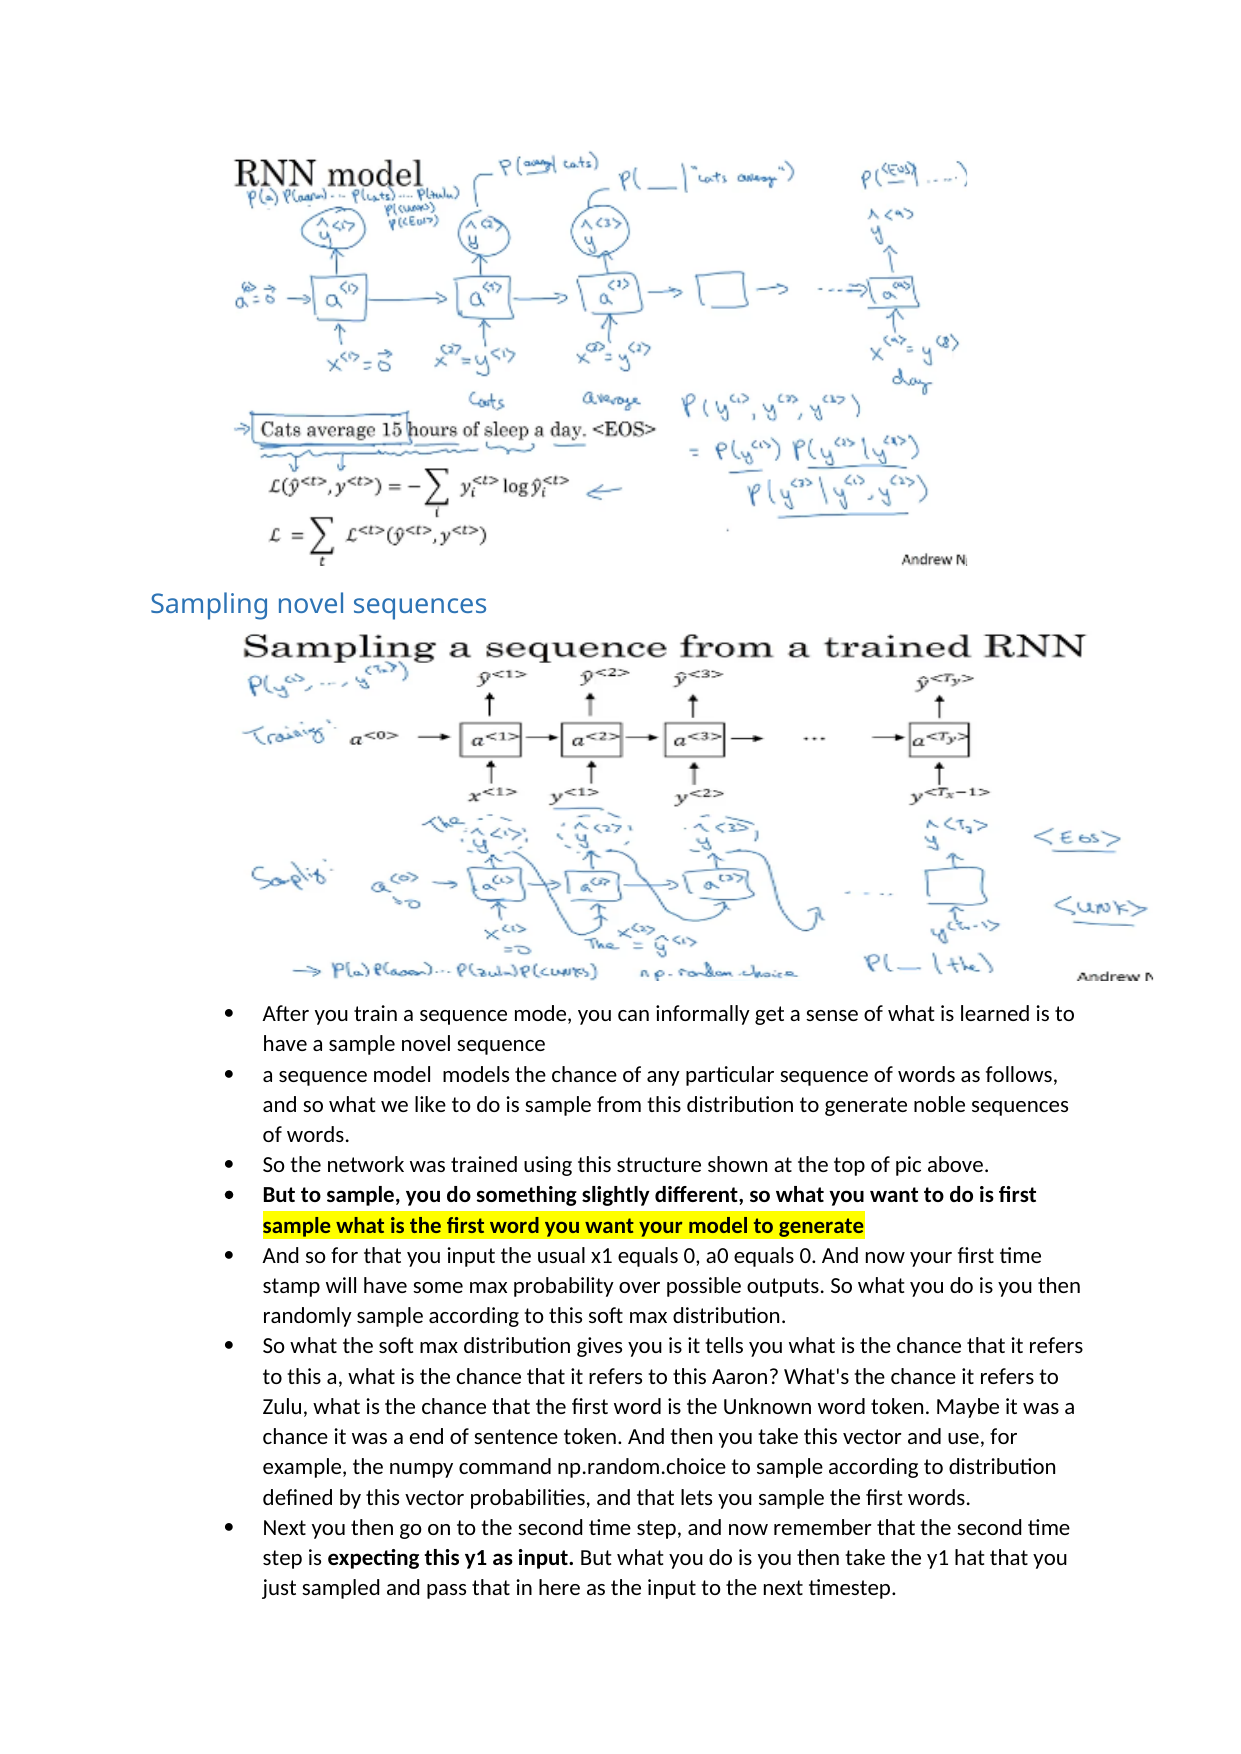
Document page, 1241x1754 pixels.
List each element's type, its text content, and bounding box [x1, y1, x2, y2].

list So the network was trained using this structure shown at the top of pic above. [225, 1150, 1090, 1178]
list But to sample, you do something slightly different, so what you want to do is first sample what is the first word you want your model to generate [225, 1181, 1090, 1239]
picture [225, 150, 968, 566]
picture [225, 624, 1154, 981]
subtitle Sampling novel sequences [150, 584, 1090, 621]
list After you train a sequence mode, you can informally get a sense of what is learned is to have a sample novel sequence [225, 999, 1090, 1058]
list So what the soft max distribution gives you is it tells you what is the chance that it refers to this a, what is the chance that it refers to this Aaron? What's the chance it refers to Zulu, what is the chance that the first word is the Unknown word token. Maybe it was a chance it was a end of sentence token. And then you take this vector and use, for example, the numpy command np.random.choice to sample according to distribution defined by this vector probabilities, and that lets you sample the first words. [225, 1332, 1090, 1511]
list Next you then go on to the second time step, and now remember that the second time step is expecting this y1 as input. But what you do is you then take the y1 hat that you just sampled and pass that in here as the input to the next timestep. [225, 1513, 1090, 1601]
list a sequence model models the chance of any particular sequence of words as follows, and so what we like to do is sample from this distribution to generate noble sequences of words. [225, 1060, 1090, 1148]
list And so for that you input the usual x1 equals 0, a0 equals 0. And now your first time stamp will have some max probability over possible outputs. So what you do is you then randomly sample according to this soft max distribution. [225, 1241, 1090, 1329]
